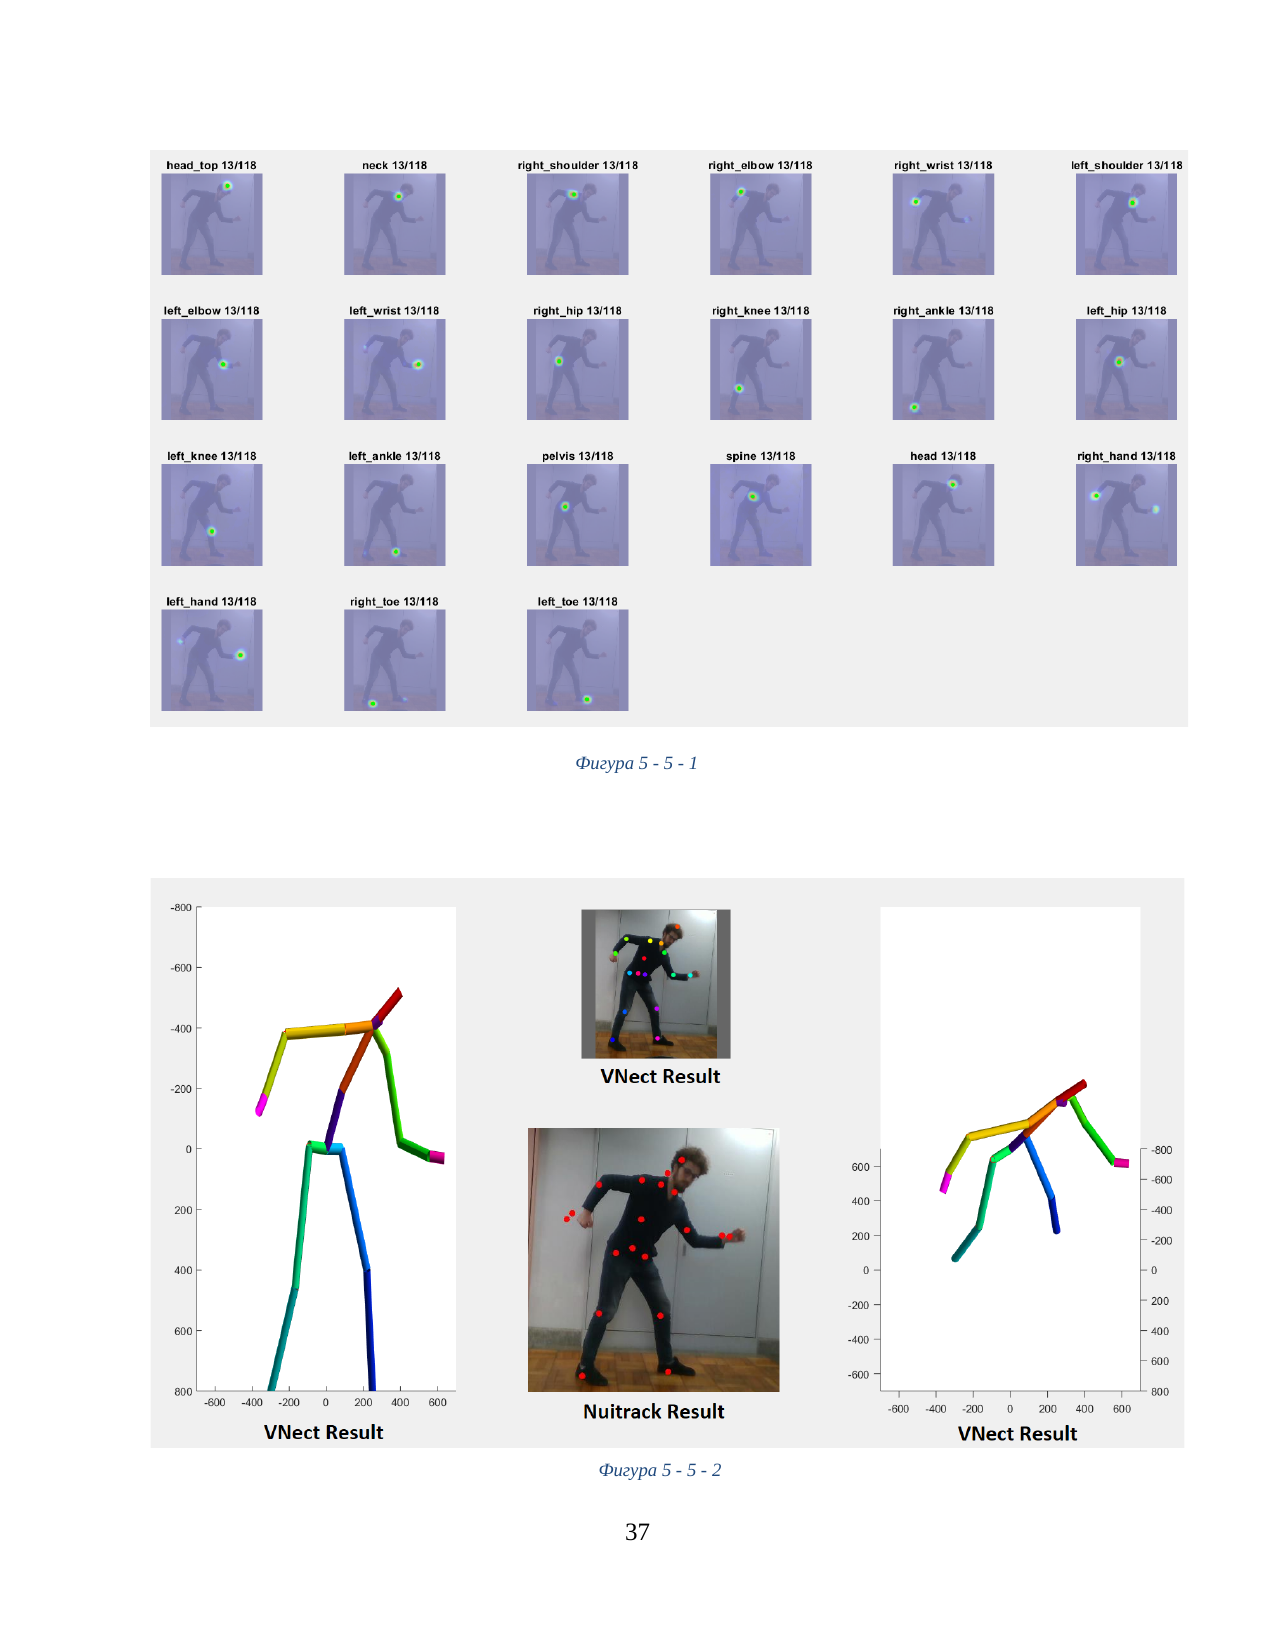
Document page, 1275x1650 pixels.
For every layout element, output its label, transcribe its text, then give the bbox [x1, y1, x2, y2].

picture [150, 878, 1183, 1447]
text Фигура 5 - 5 - 1 [150, 752, 1125, 773]
picture [150, 150, 1189, 727]
